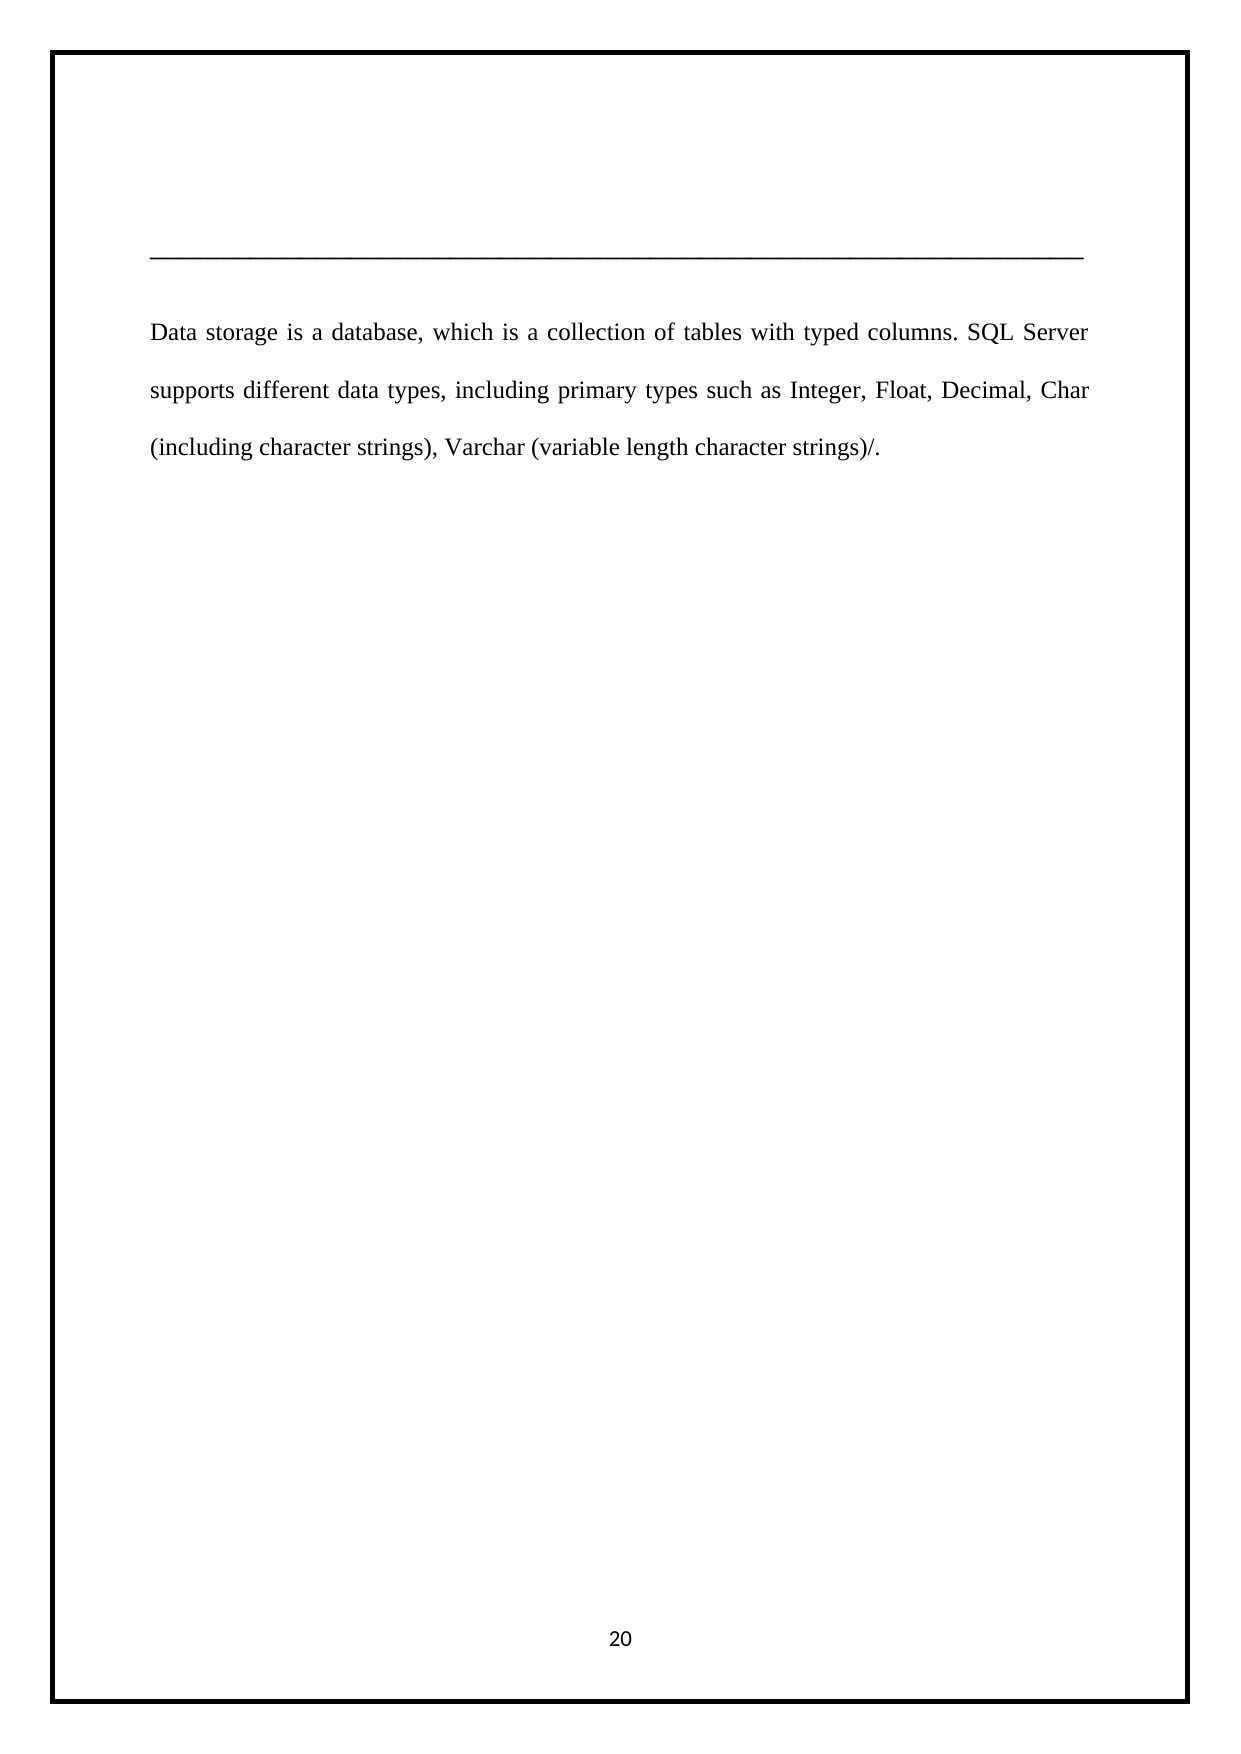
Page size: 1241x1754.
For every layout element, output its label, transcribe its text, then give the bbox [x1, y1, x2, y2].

text Data storage is a database, which is a collection of tables with typed columns. SQL Server supports different data types, including primary types such as Integer, Float, Decimal, Char (including character strings), Varchar (variable length character strings)/. [150, 317, 1090, 461]
text ________________________________________________________ [150, 224, 1090, 262]
